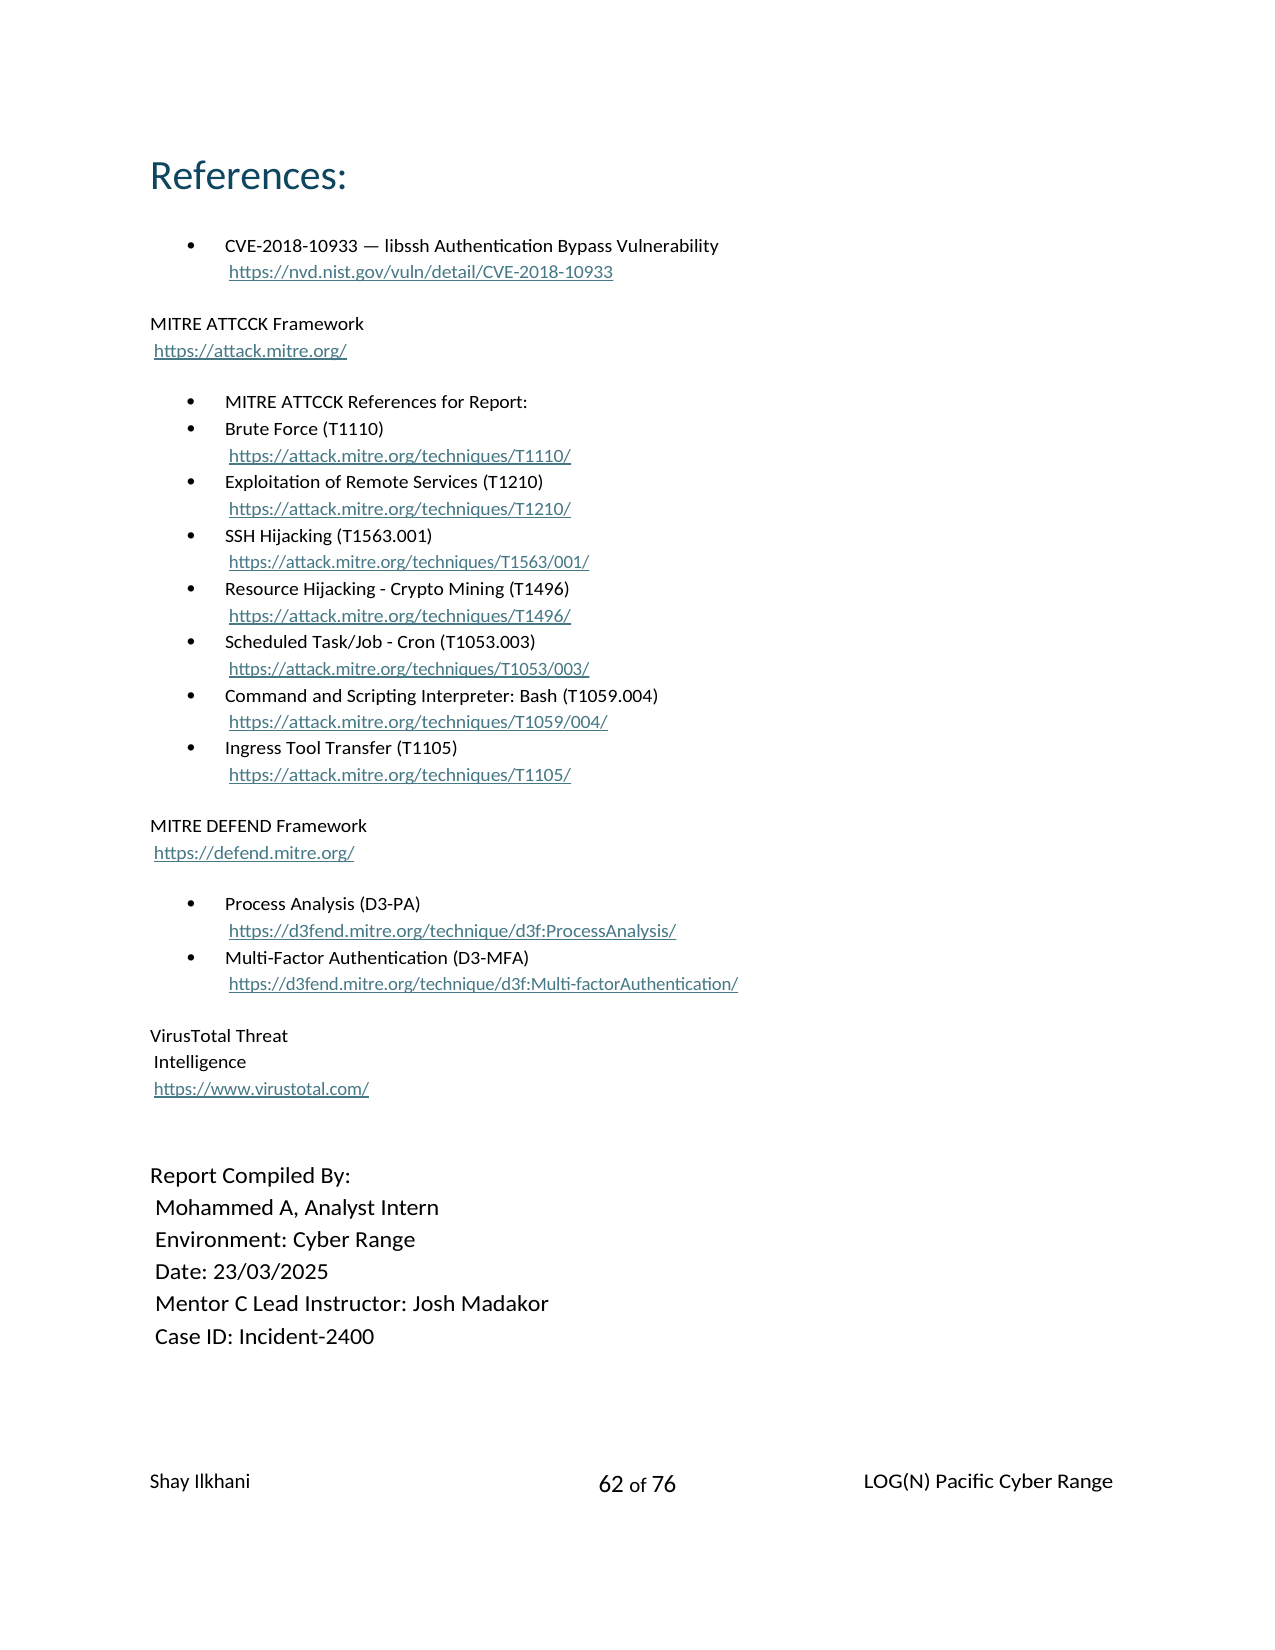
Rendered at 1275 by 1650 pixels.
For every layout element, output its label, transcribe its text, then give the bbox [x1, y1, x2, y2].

list Command and Scripting Interpreter: Bash (T1059.004) https://attack.mitre.org/techniques/T1059/004/ [188, 684, 660, 733]
text VirusTotal Threat Intelligence https://www.virustotal.com/ [150, 1024, 385, 1099]
subtitle References: [150, 149, 1137, 200]
list Resource Hijacking - Crypto Mining (T1496) https://attack.mitre.org/techniques/T1496/ [188, 577, 578, 627]
list Scheduled Task/Job - Cron (T1053.003) https://attack.mitre.org/techniques/T1053/003/ [188, 631, 614, 680]
text MITRE ATTCCK Framework https://attack.mitre.org/ [150, 312, 385, 362]
list Brute Force (T1110) https://attack.mitre.org/techniques/T1110/ [188, 417, 578, 467]
text Mentor C Lead Instructor: Josh Madakor Case ID: Incident-2400 [155, 1289, 586, 1350]
text MITRE DEFEND Framework https://defend.mitre.org/ [150, 815, 385, 864]
list Exploitation of Remote Services (T1210) https://attack.mitre.org/techniques/T1210/ [188, 471, 578, 520]
list Process Analysis (D3-PA) https://d3fend.mitre.org/technique/d3f:ProcessAnalysis/ [188, 893, 691, 942]
text Report Compiled By: Mohammed A, Analyst Intern Environment: Cyber Range Date: 23/03/2025 [150, 1161, 466, 1285]
list Multi-Factor Authentication (D3-MFA) https://d3fend.mitre.org/technique/d3f:Multi-factorAuthentication/ [188, 946, 773, 996]
list MITRE ATTCCK References for Report: [187, 390, 1137, 413]
list SSH Hijacking (T1563.001) https://attack.mitre.org/techniques/T1563/001/ [188, 524, 614, 573]
list CVE-2018-10933 — libssh Authentication Bypass Vulnerability https://nvd.nist.gov/vuln/detail/CVE-2018-10933 [188, 234, 727, 283]
list Ingress Tool Transfer (T1105) https://attack.mitre.org/techniques/T1105/ [188, 737, 578, 786]
